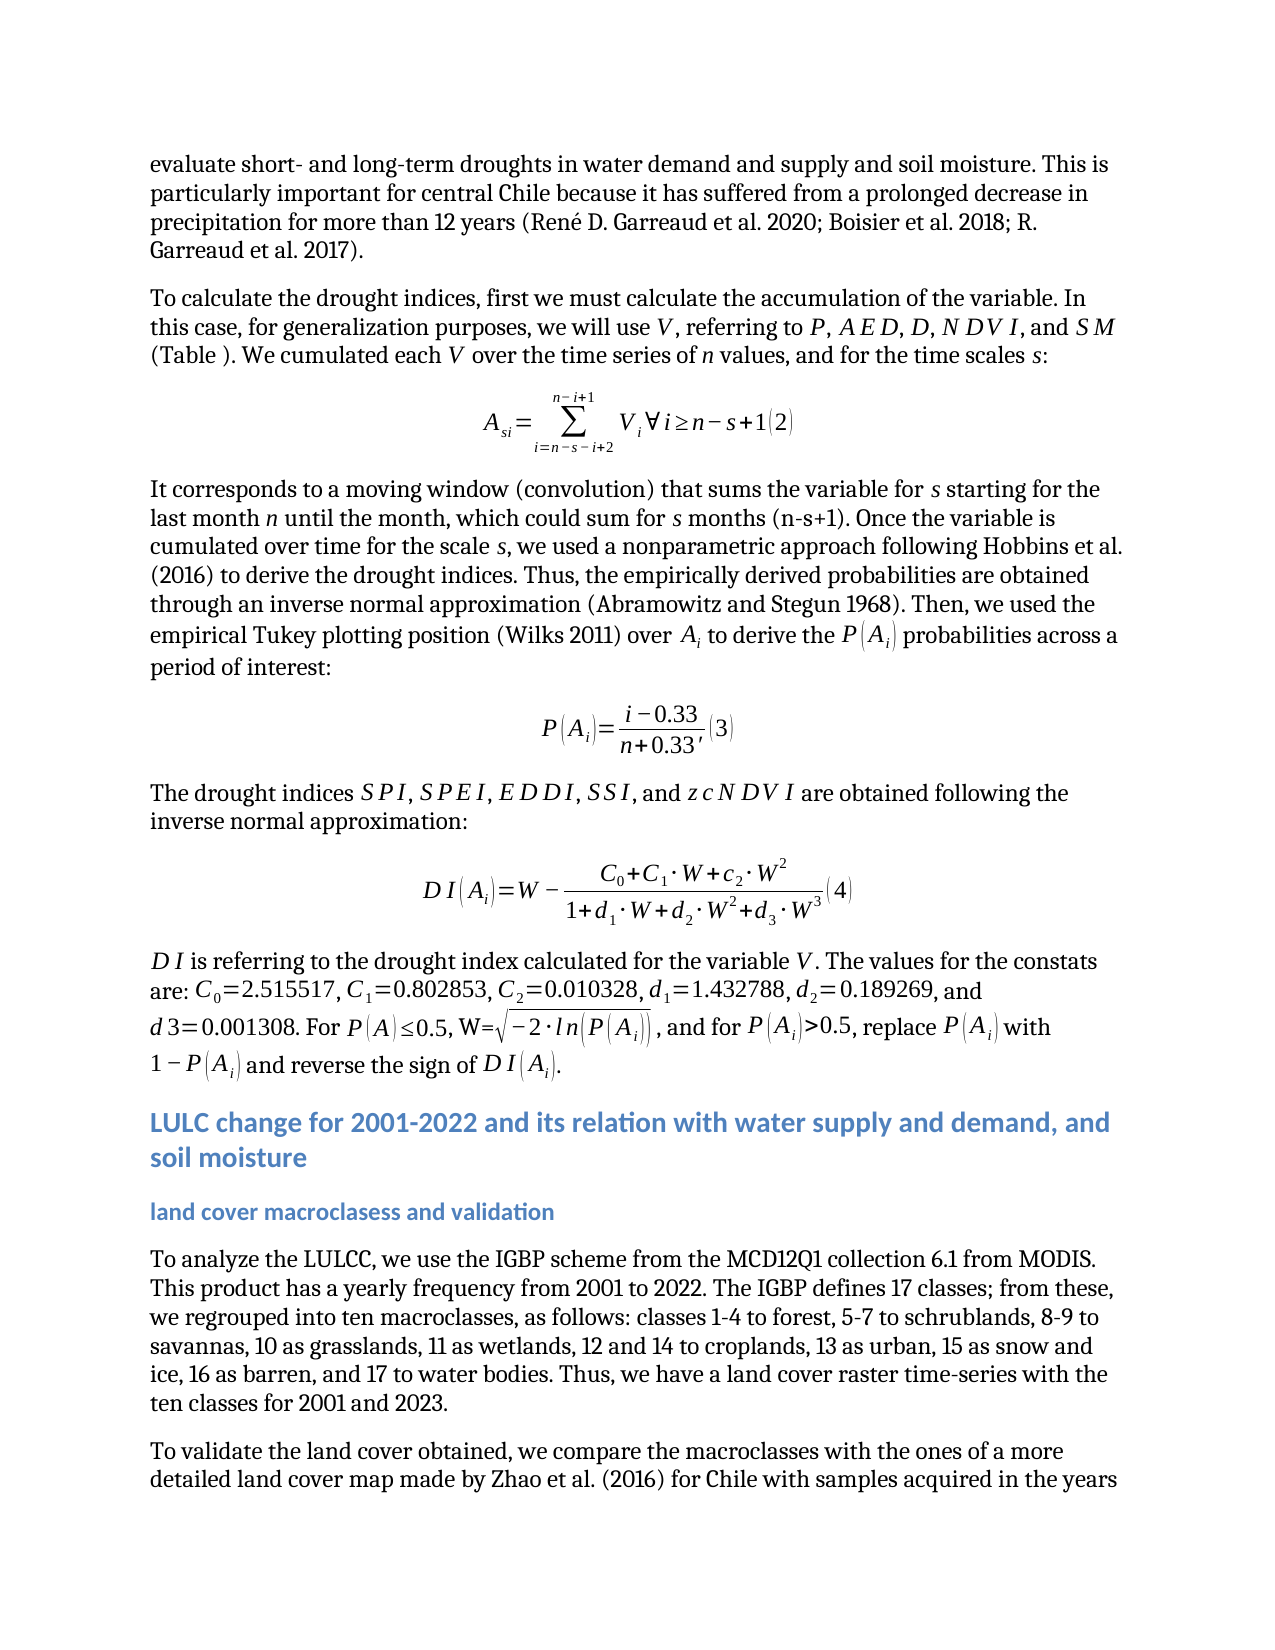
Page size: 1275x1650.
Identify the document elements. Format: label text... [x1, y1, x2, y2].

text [150, 1437, 1125, 1494]
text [150, 150, 1125, 265]
text is referring to the drought index calculated for the variable . The values for the constats are: , , , , , and . For , W= , and for , replace with and reverse the sign of . [150, 947, 1125, 1083]
subtitle land cover macroclasess and validation [150, 1196, 1125, 1227]
subtitle LULC change for 2001-2022 and its relation with water supply and demand, and soil moisture [150, 1104, 1125, 1175]
text The drought indices , , , , and are obtained following the inverse normal approximation: [150, 778, 1125, 836]
text To analyze the LULCC, we use the IGBP scheme from the MCD12Q1 collection 6.1 from MODIS. This product has a yearly frequency from 2001 to 2022. The IGBP defines 17 classes; from these, we regrouped into ten macroclasses, as follows: classes 1-4 to forest, 5-7 to schrublands, 8-9 to savannas, 10 as grasslands, 11 as wetlands, 12 and 14 to croplands, 13 as urban, 15 as snow and ice, 16 as barren, and 17 to water bodies. Thus, we have a land cover raster time-series with the ten classes for 2001 and 2023. [150, 1245, 1125, 1418]
text To calculate the drought indices, first we must calculate the accumulation of the variable. In this case, for generalization purposes, we will use , referring to , , , , and (Table ). We cumulated each over the time series of values, and for the time scales : [150, 284, 1125, 370]
text It corresponds to a moving window (convolution) that sums the variable for starting for the last month until the month, which could sum for months (n-s+1). Once the variable is cumulated over time for the scale , we used a nonparametric approach following Hobbins et al. (2016) to derive the drought indices. Thus, the empirically derived probabilities are obtained through an inverse normal approximation (Abramowitz and Stegun 1968). Then, we used the empirical Tukey plotting position (Wilks 2011) over to derive the probabilities across a period of interest: [150, 475, 1125, 682]
